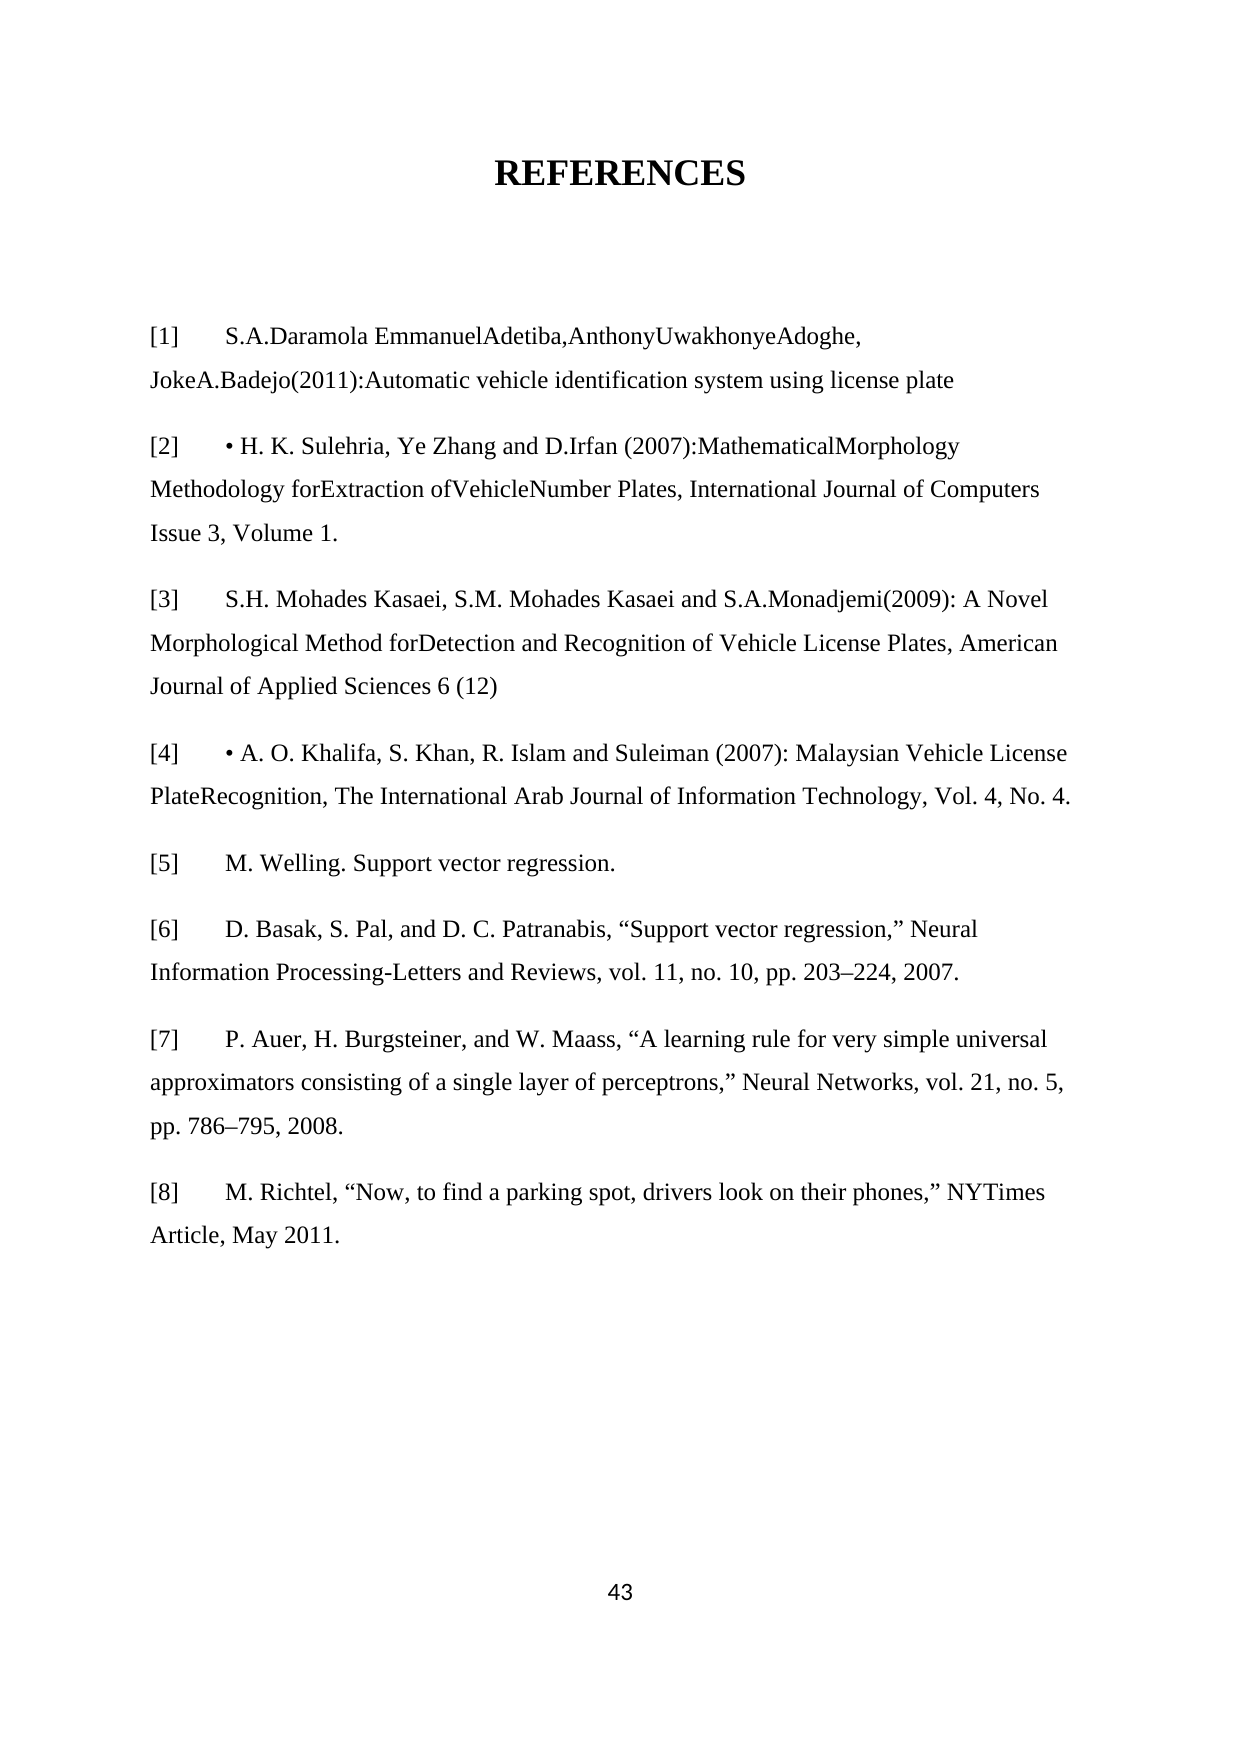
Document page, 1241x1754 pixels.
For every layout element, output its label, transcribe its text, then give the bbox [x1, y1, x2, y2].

list S.H. Mohades Kasaei, S.M. Mohades Kasaei and S.A.Monadjemi(2009): A Novel Morphological Method forDetection and Recognition of Vehicle License Plates, American Journal of Applied Sciences 6 (12) [149, 584, 1090, 700]
list S.A.Daramola EmmanuelAdetiba,AnthonyUwakhonyeAdoghe, JokeA.Badejo(2011):Automatic vehicle identification system using license plate [149, 321, 1090, 393]
list P. Auer, H. Burgsteiner, and W. Maass, “A learning rule for very simple universal approximators consisting of a single layer of perceptrons,” Neural Networks, vol. 21, no. 5, pp. 786–795, 2008. [149, 1024, 1090, 1139]
list • H. K. Sulehria, Ye Zhang and D.Irfan (2007):MathematicalMorphology Methodology forExtraction ofVehicleNumber Plates, International Journal of Computers Issue 3, Volume 1. [149, 431, 1090, 547]
subtitle REFERENCES [150, 150, 1090, 193]
list • A. O. Khalifa, S. Khan, R. Islam and Suleiman (2007): Malaysian Vehicle License PlateRecognition, The International Arab Journal of Information Technology, Vol. 4, No. 4. [149, 738, 1090, 810]
list M. Richtel, “Now, to find a parking spot, drivers look on their phones,” NYTimes Article, May 2011. [149, 1177, 1090, 1249]
list D. Basak, S. Pal, and D. C. Patranabis, “Support vector regression,” Neural Information Processing-Letters and Reviews, vol. 11, no. 10, pp. 203–224, 2007. [149, 914, 1090, 986]
list M. Welling. Support vector regression. [149, 848, 1090, 876]
